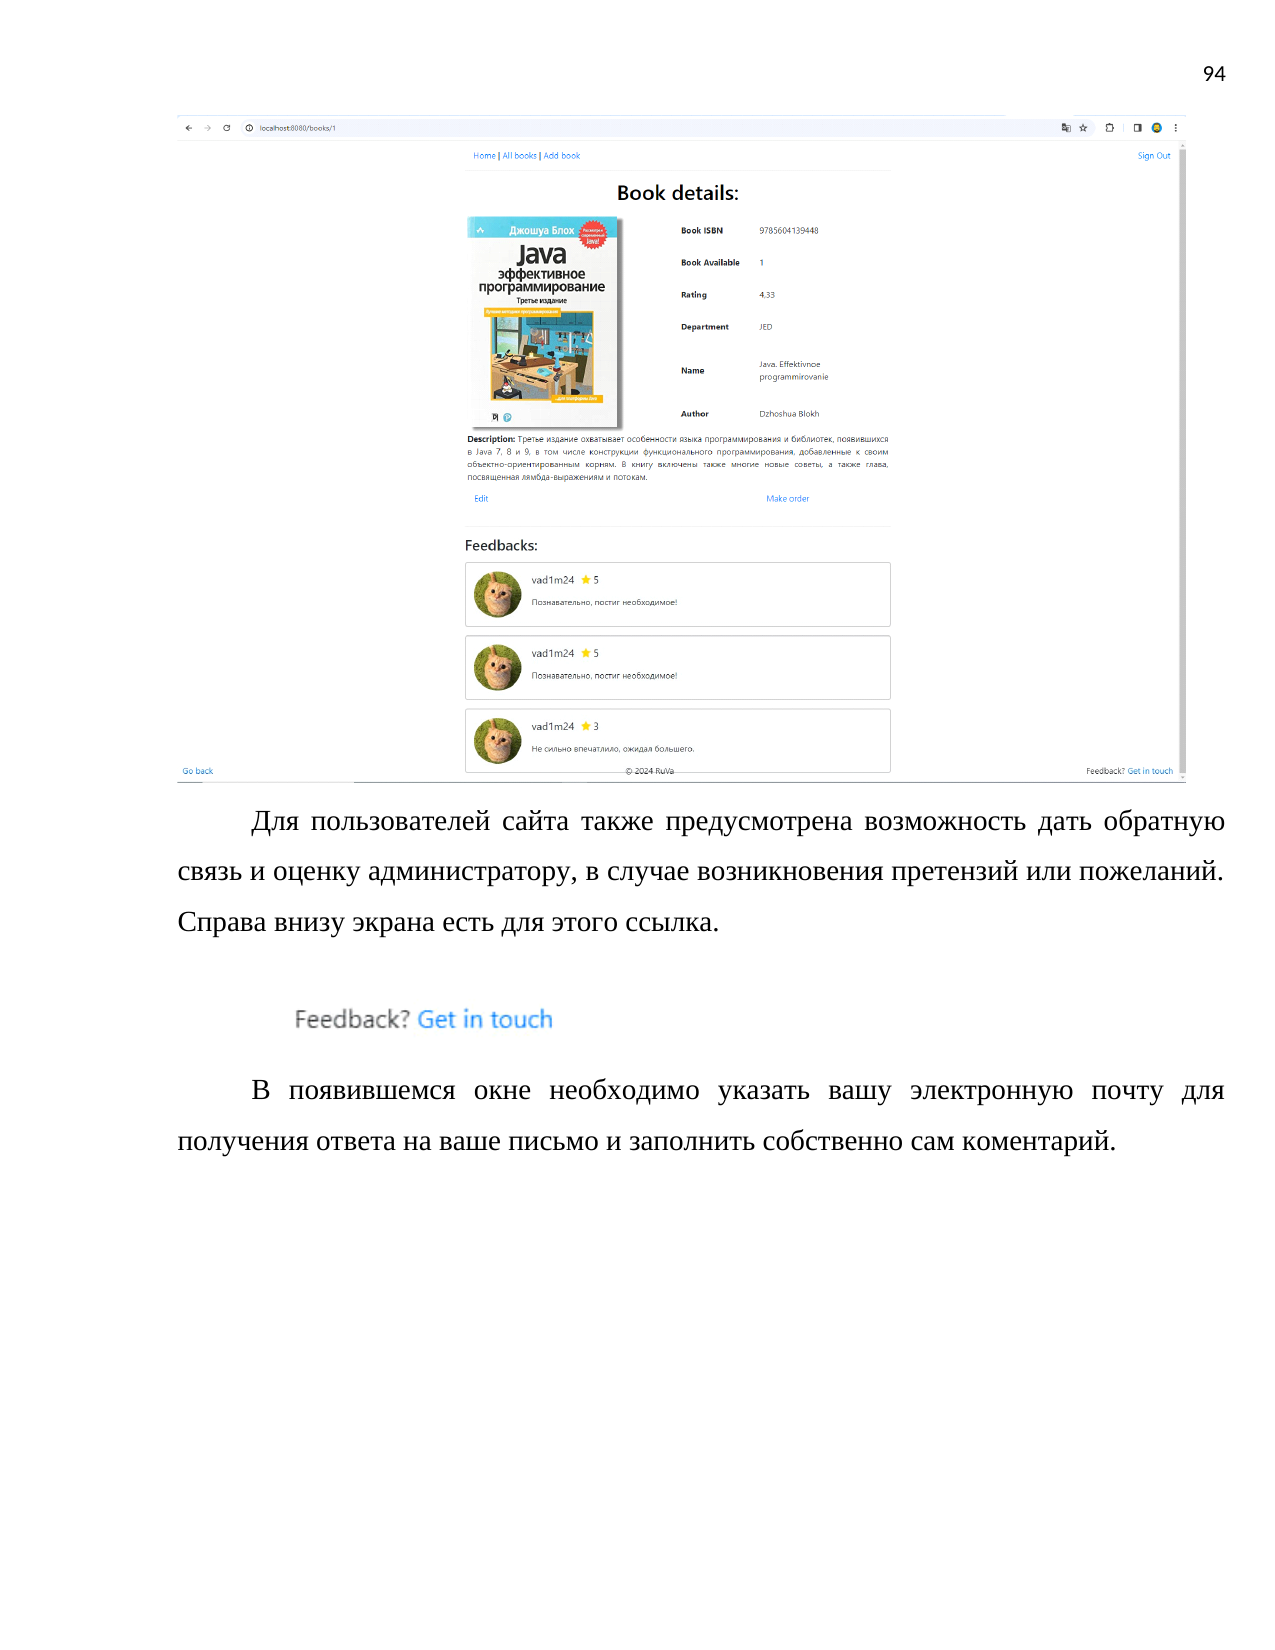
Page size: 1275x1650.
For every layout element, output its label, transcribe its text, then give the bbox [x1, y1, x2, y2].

picture [177, 115, 1186, 783]
text В появившемся окне необходимо указать вашу электронную почту для получения ответа на ваше письмо и заполнить собственно сам коментарий. [177, 1072, 1226, 1156]
picture [251, 975, 563, 1052]
text Для пользователей сайта также предусмотрена возможность дать обратную связь и оценку администратору, в случае возникновения претензий или пожеланий. Справа внизу экрана есть для этого ссылка. [177, 803, 1226, 937]
